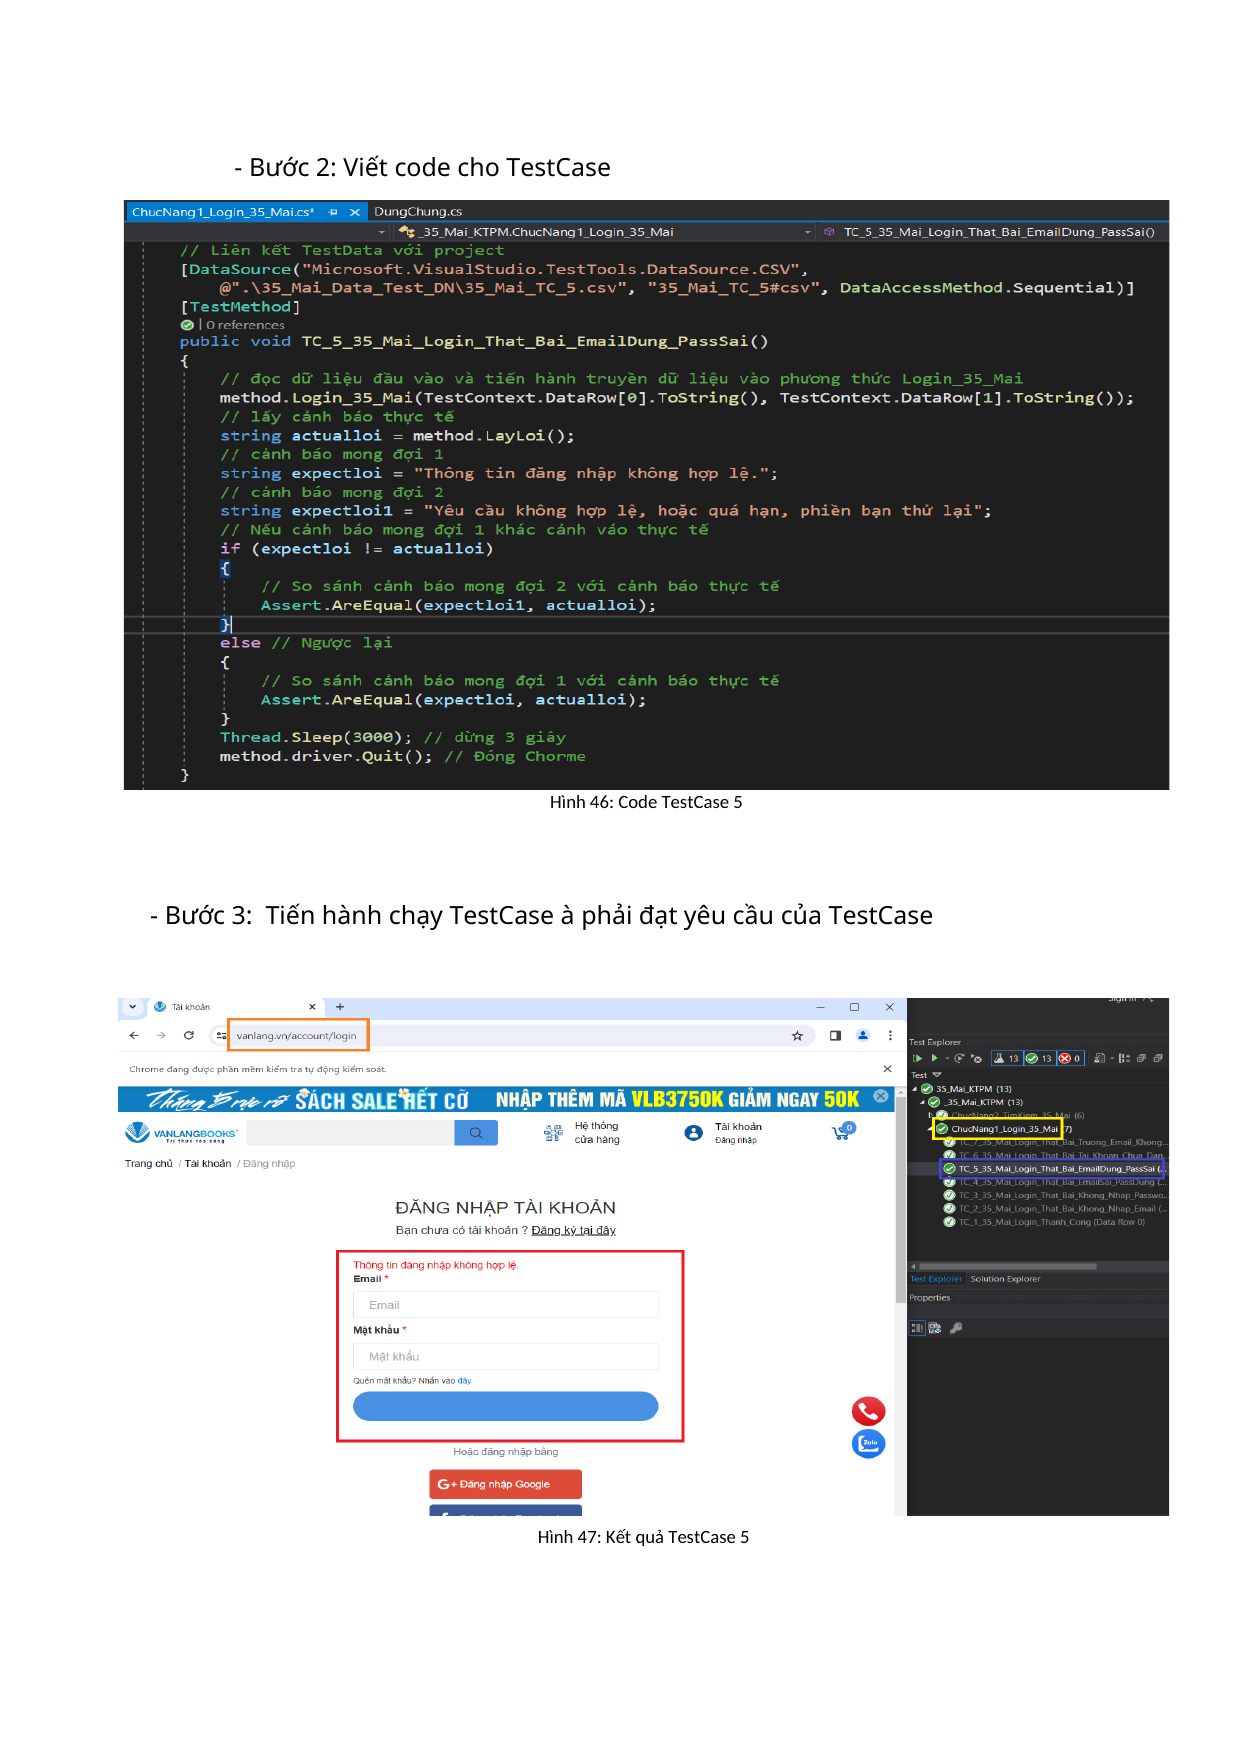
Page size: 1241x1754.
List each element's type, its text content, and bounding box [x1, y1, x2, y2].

picture [118, 998, 1170, 1516]
text - Bước 3: Tiến hành chạy TestCase à phải đạt yêu cầu của TestCase [150, 898, 1090, 932]
text - Bước 2: Viết code cho TestCase [150, 150, 1090, 184]
picture [123, 200, 1170, 790]
